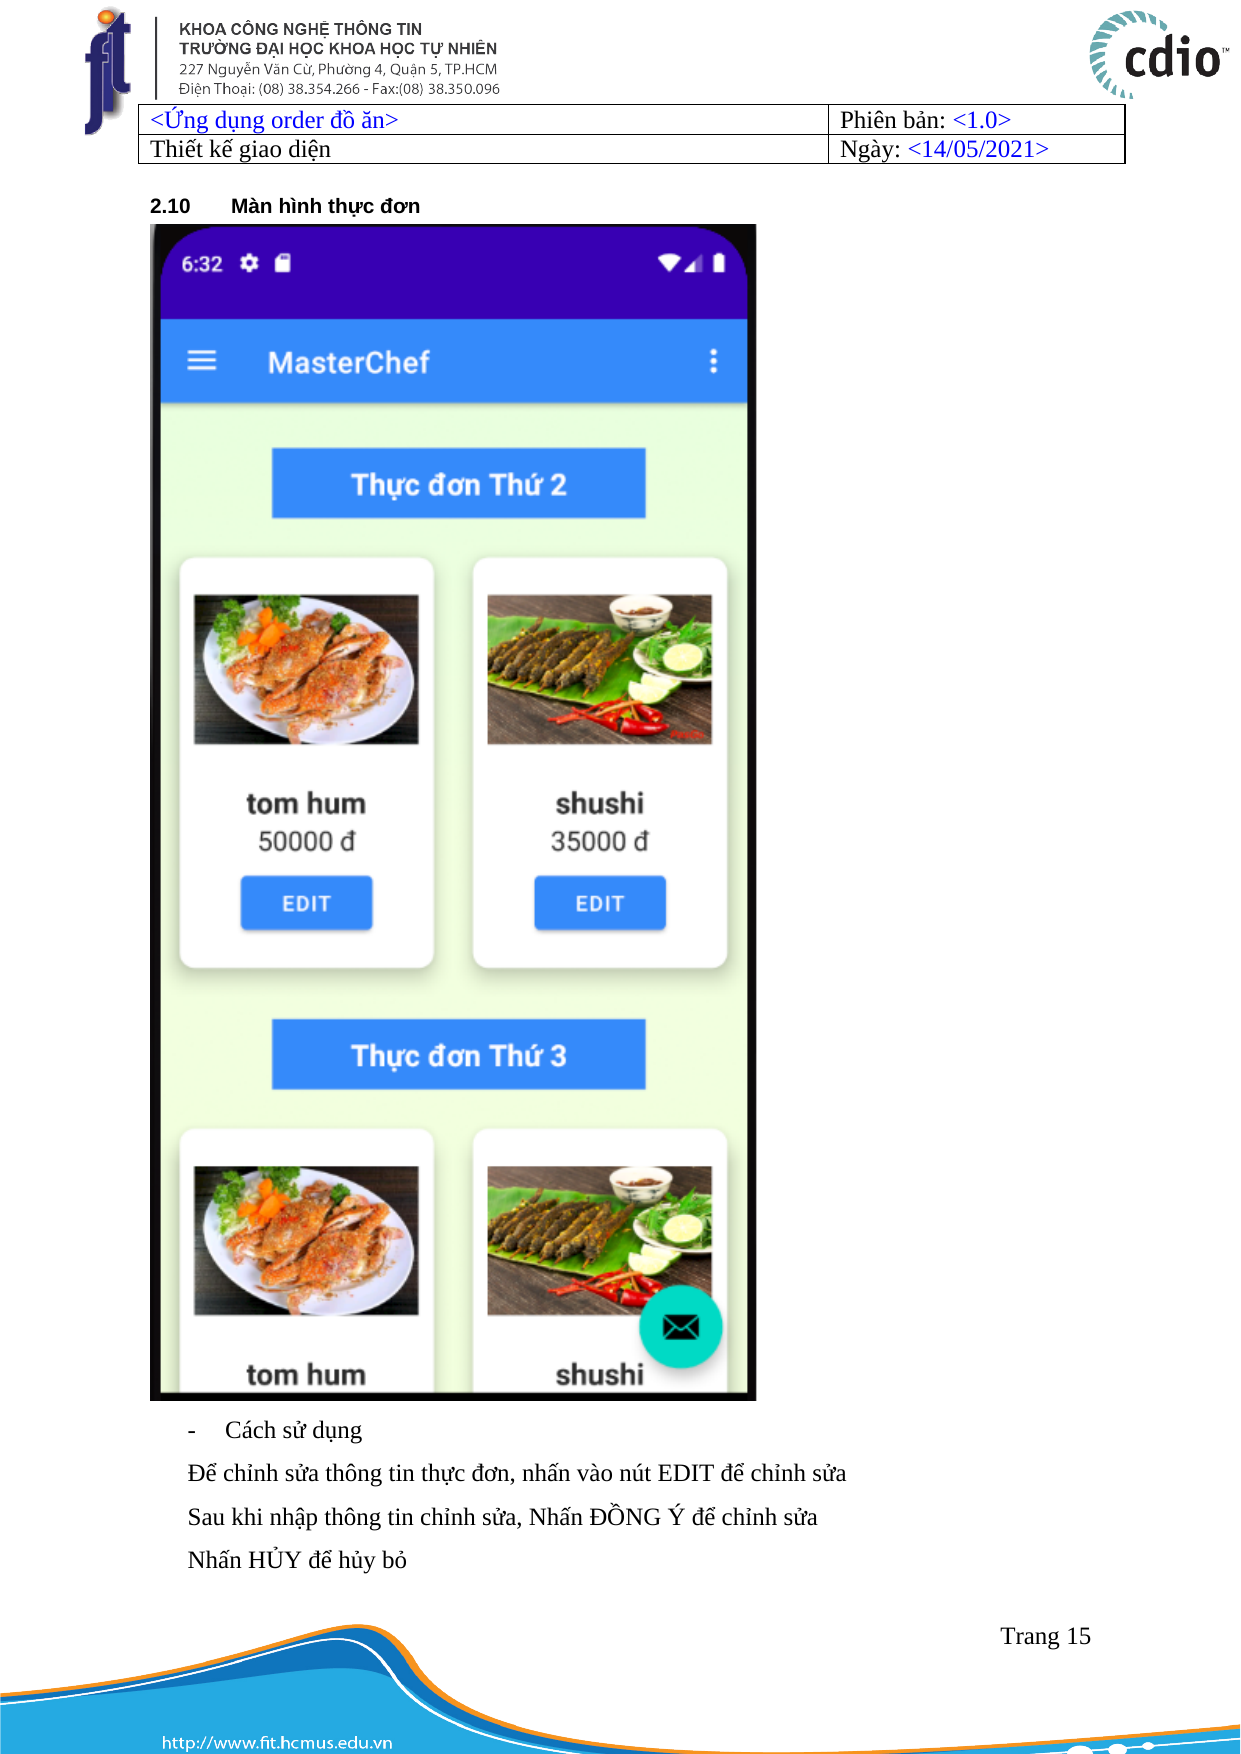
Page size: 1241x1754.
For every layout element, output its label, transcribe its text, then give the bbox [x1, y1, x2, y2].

text Sau khi nhập thông tin chỉnh sửa, Nhấn ĐỒNG Ý để chỉnh sửa [187, 1502, 1090, 1530]
text Để chỉnh sửa thông tin thực đơn, nhấn vào nút EDIT để chỉnh sửa [187, 1458, 1090, 1487]
text Nhấn HỦY để hủy bỏ [187, 1545, 1090, 1573]
picture [829, 105, 1124, 134]
picture [61, 0, 1241, 159]
picture [0, 1621, 1241, 1754]
list Cách sử dụng [187, 1415, 1090, 1444]
subtitle Màn hình thực đơn [150, 193, 1090, 218]
picture [139, 135, 828, 159]
picture [139, 105, 828, 134]
picture [150, 224, 757, 1401]
picture [829, 135, 1124, 159]
